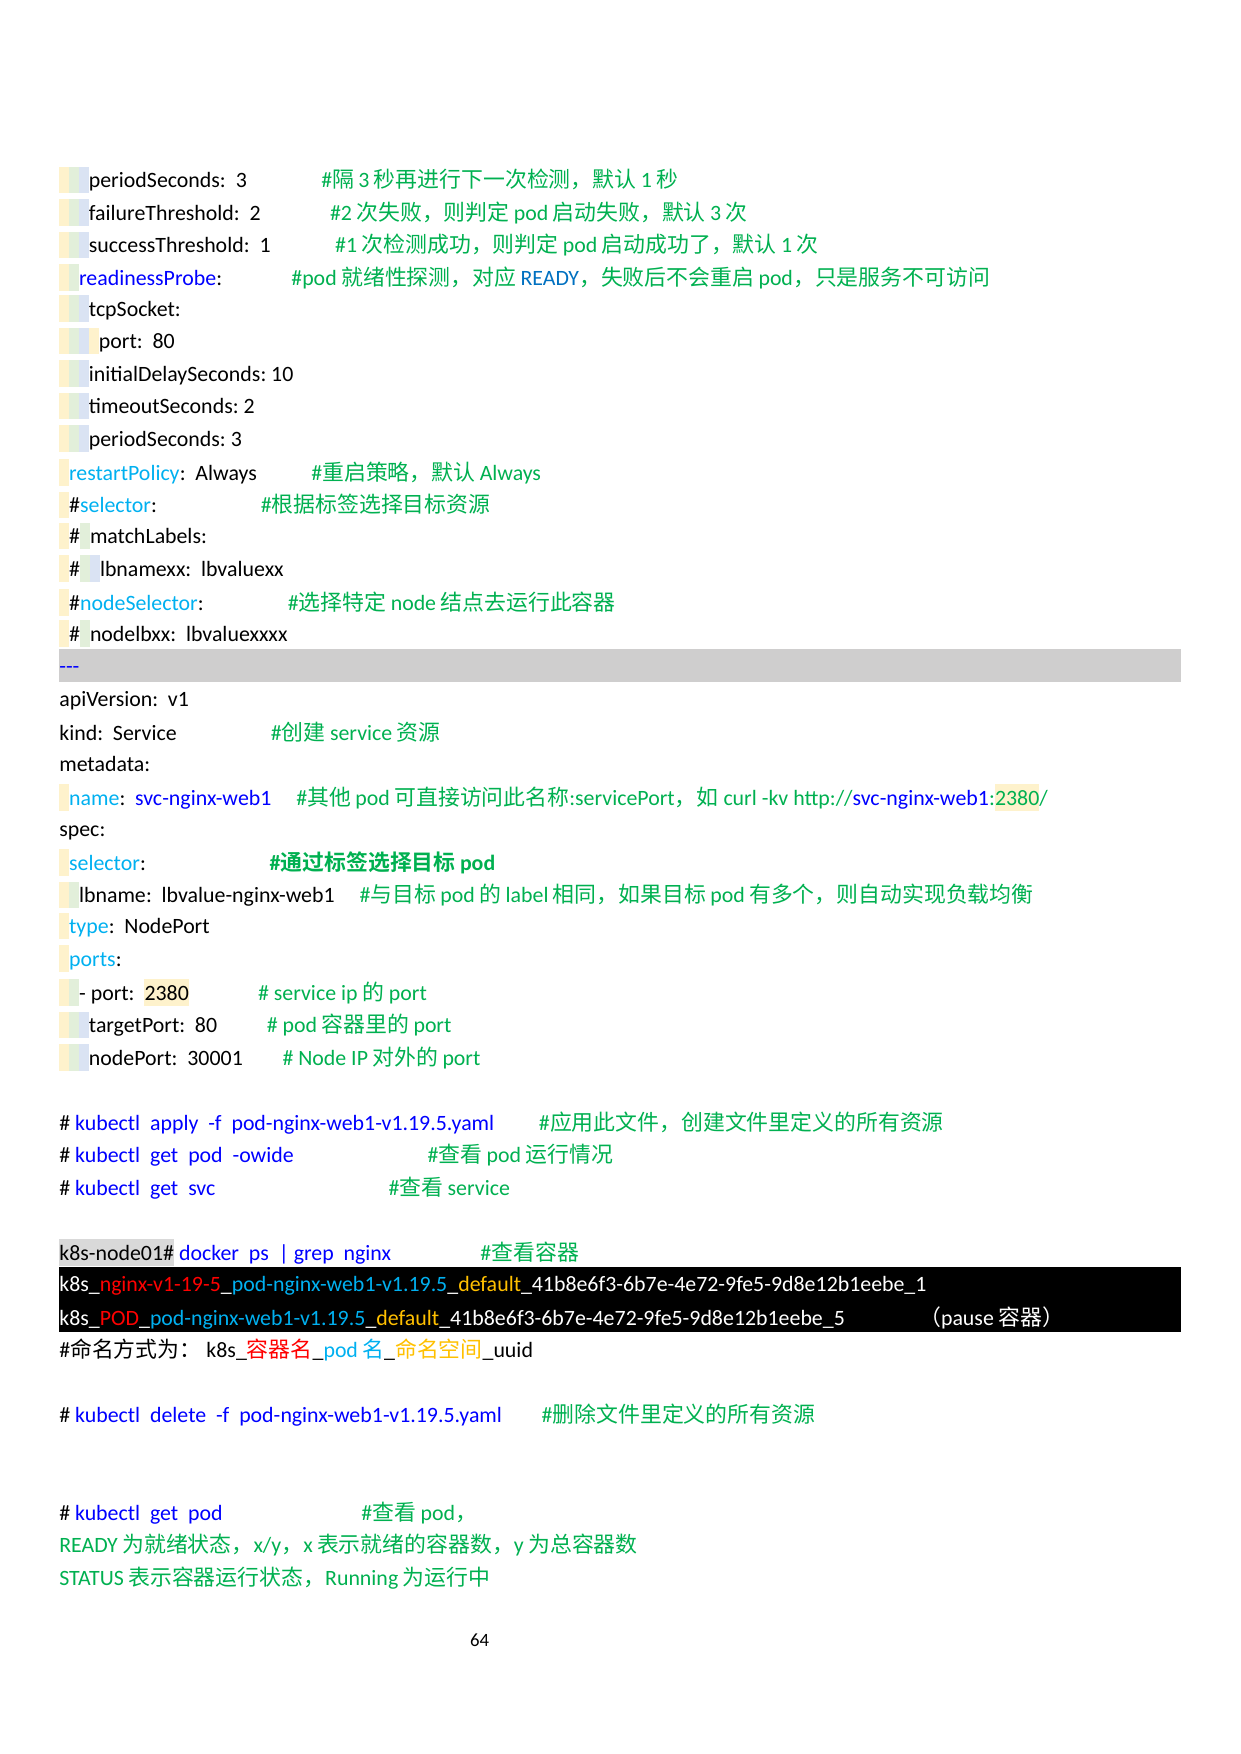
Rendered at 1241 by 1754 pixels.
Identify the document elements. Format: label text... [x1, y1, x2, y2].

text apiVersion: v1 [59, 682, 1181, 714]
text #nodeSelector: #选择特定node结点去运行此容器 [59, 584, 1181, 617]
text failureThreshold: 2 #2次失败，则判定pod启动失败，默认3次 [59, 194, 1181, 227]
text READY为就绪状态，x/y，x表示就绪的容器数，y为总容器数 [59, 1527, 1181, 1559]
text restartPolicy: Always #重启策略，默认Always [59, 454, 1181, 487]
text periodSeconds: 3 [59, 422, 1181, 454]
text # lbnamexx: lbvaluexx [59, 552, 1181, 584]
text k8s-node01# docker ps | grep nginx #查看容器 [59, 1234, 1181, 1267]
text name: svc-nginx-web1 #其他pod可直接访问此名称:servicePort，如 curl -kv http://svc-nginx-web1:2380/ [59, 779, 1181, 812]
text # kubectl delete -f pod-nginx-web1-v1.19.5.yaml #删除文件里定义的所有资源 [59, 1397, 1181, 1429]
text # kubectl get pod #查看pod， [59, 1494, 1181, 1527]
text targetPort: 80 # pod容器里的port [59, 1007, 1181, 1039]
text timeoutSeconds: 2 [59, 389, 1181, 422]
text type: NodePort [59, 909, 1181, 942]
text - port: 2380 # service ip 的port [59, 974, 1181, 1007]
text metadata: [59, 747, 1181, 779]
text # kubectl get svc #查看service [59, 1169, 1181, 1202]
text k8s_nginx-v1-19-5_pod-nginx-web1-v1.19.5_default_41b8e6f3-6b7e-4e72-9fe5-9d8e12b1eebe_1 [59, 1267, 1181, 1299]
text nodePort: 30001 # Node IP对外的port [59, 1039, 1181, 1072]
text --- [59, 649, 1181, 682]
text # kubectl apply -f pod-nginx-web1-v1.19.5.yaml #应用此文件，创建文件里定义的所有资源 [59, 1104, 1181, 1137]
text port: 80 [59, 324, 1181, 357]
text spec: [59, 812, 1181, 844]
text successThreshold: 1 #1次检测成功，则判定pod启动成功了，默认1次 [59, 227, 1181, 259]
text tcpSocket: [59, 292, 1181, 324]
text # kubectl get pod -owide #查看pod运行情况 [59, 1137, 1181, 1169]
text lbname: lbvalue-nginx-web1 #与目标pod的label相同，如果目标pod有多个，则自动实现负载均衡 [59, 877, 1181, 909]
text periodSeconds: 3 #隔3秒再进行下一次检测，默认1秒 [59, 162, 1181, 194]
text initialDelaySeconds: 10 [59, 357, 1181, 389]
text #selector: #根据标签选择目标资源 [59, 487, 1181, 519]
text readinessProbe: #pod就绪性探测，对应READY，失败后不会重启pod，只是服务不可访问 [59, 259, 1181, 292]
text #命名方式为： k8s_容器名_pod名_命名空间_uuid [59, 1332, 1181, 1364]
text # nodelbxx: lbvaluexxxx [59, 617, 1181, 649]
text selector: #通过标签选择目标pod [59, 844, 1181, 877]
text ports: [59, 942, 1181, 974]
text k8s_POD_pod-nginx-web1-v1.19.5_default_41b8e6f3-6b7e-4e72-9fe5-9d8e12b1eebe_5 （pause容器） [59, 1299, 1181, 1332]
text # matchLabels: [59, 519, 1181, 552]
text STATUS表示容器运行状态，Running为运行中 [59, 1559, 1181, 1592]
text kind: Service #创建service资源 [59, 714, 1181, 747]
